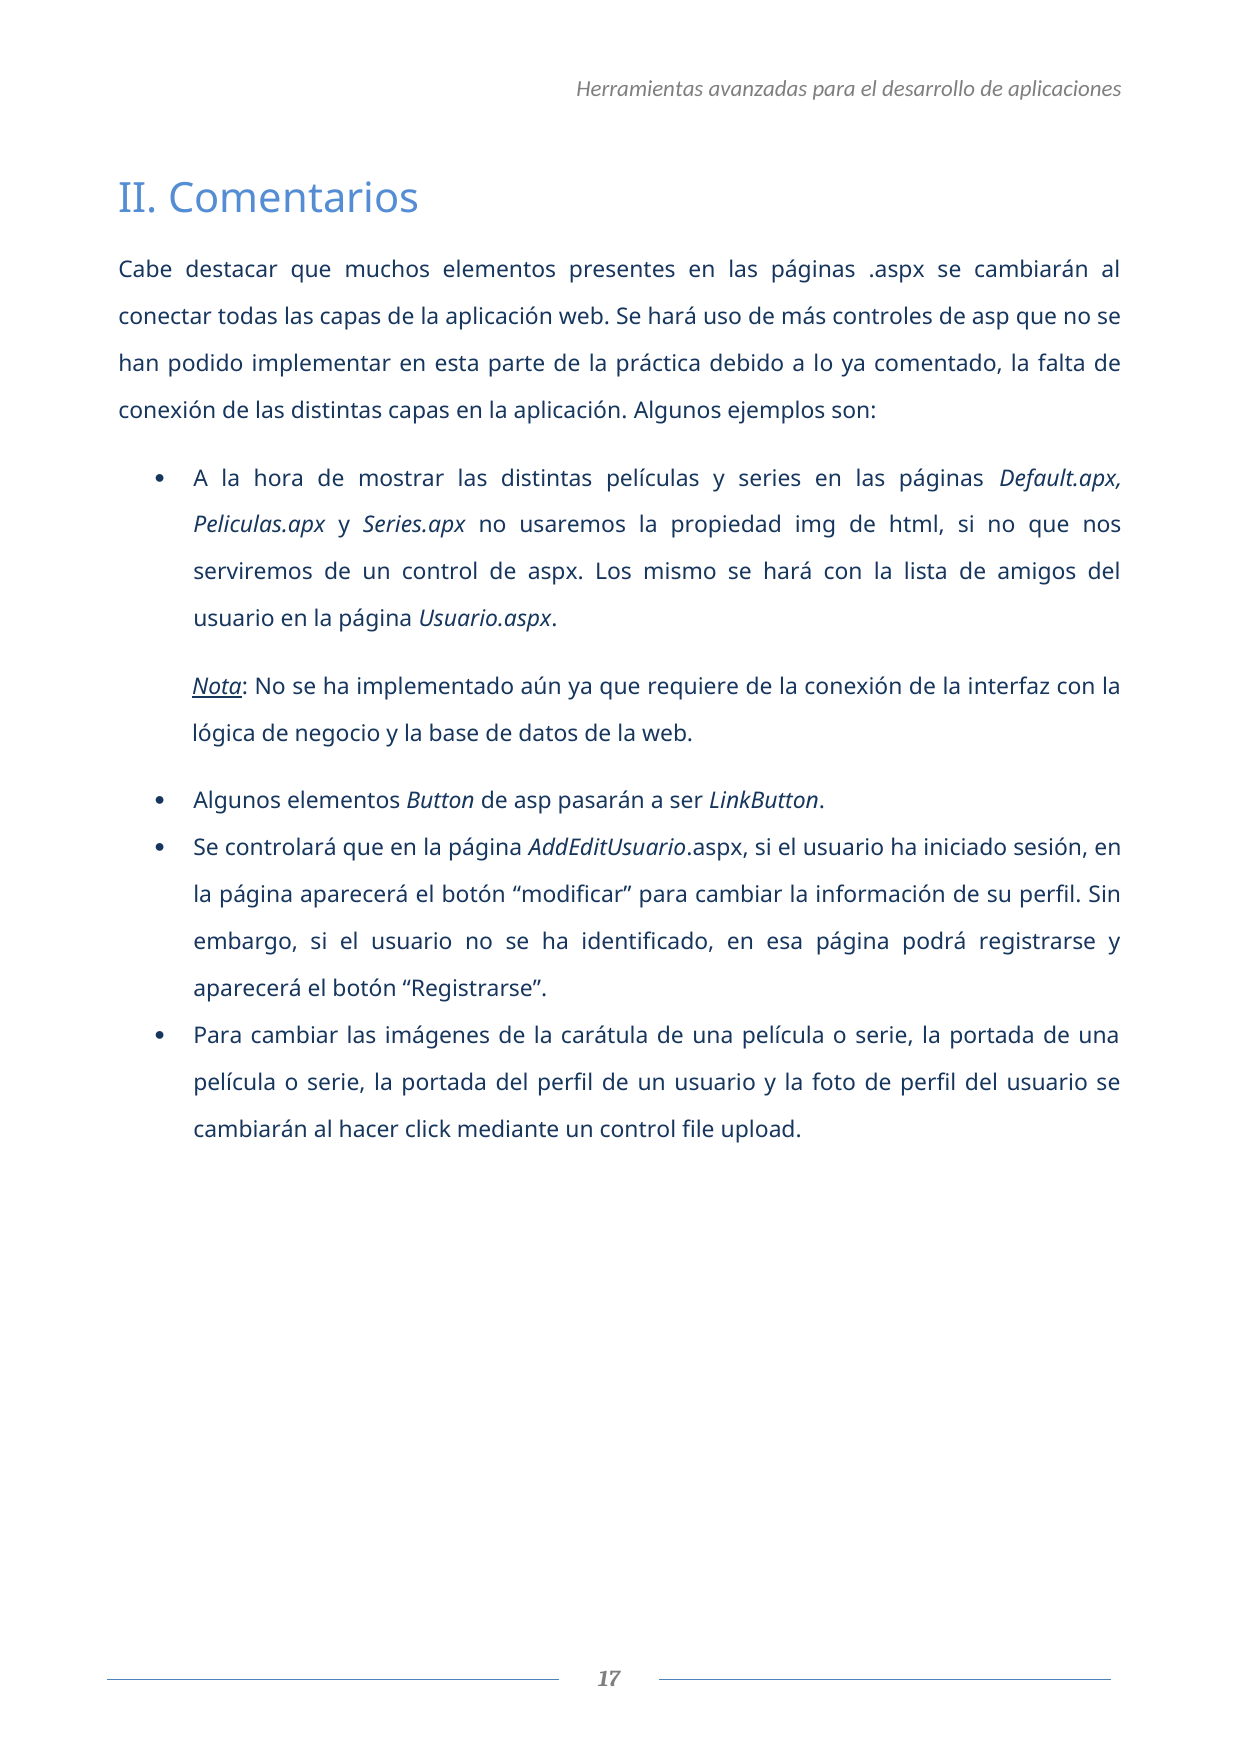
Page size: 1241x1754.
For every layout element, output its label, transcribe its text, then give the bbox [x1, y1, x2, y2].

list Algunos elementos Button de asp pasarán a ser LinkButton. [156, 784, 1122, 816]
list A la hora de mostrar las distintas películas y series en las páginas Default.apx, Peliculas.apx y Series.apx no usaremos la propiedad img de html, si no que nos serviremos de un control de aspx. Los mismo se hará con la lista de amigos del usuario en la página Usuario.aspx. [156, 462, 1122, 633]
subtitle II. Comentarios [118, 168, 1122, 225]
text Cabe destacar que muchos elementos presentes en las páginas .aspx se cambiarán al conectar todas las capas de la aplicación web. Se hará uso de más controles de asp que no se han podido implementar en esta parte de la práctica debido a lo ya comentado, la falta de conexión de las distintas capas en la aplicación. Algunos ejemplos son: [118, 253, 1122, 425]
list Para cambiar las imágenes de la carátula de una película o serie, la portada de una película o serie, la portada del perfil de un usuario y la foto de perfil del usuario se cambiarán al hacer click mediante un control file upload. [156, 1019, 1122, 1144]
text Nota: No se ha implementado aún ya que requiere de la conexión de la interfaz con la lógica de negocio y la base de datos de la web. [192, 670, 1122, 748]
list Se controlará que en la página AddEditUsuario.aspx, si el usuario ha iniciado sesión, en la página aparecerá el botón “modificar” para cambiar la información de su perfil. Sin embargo, si el usuario no se ha identificado, en esa página podrá registrarse y aparecerá el botón “Registrarse”. [156, 831, 1122, 1003]
